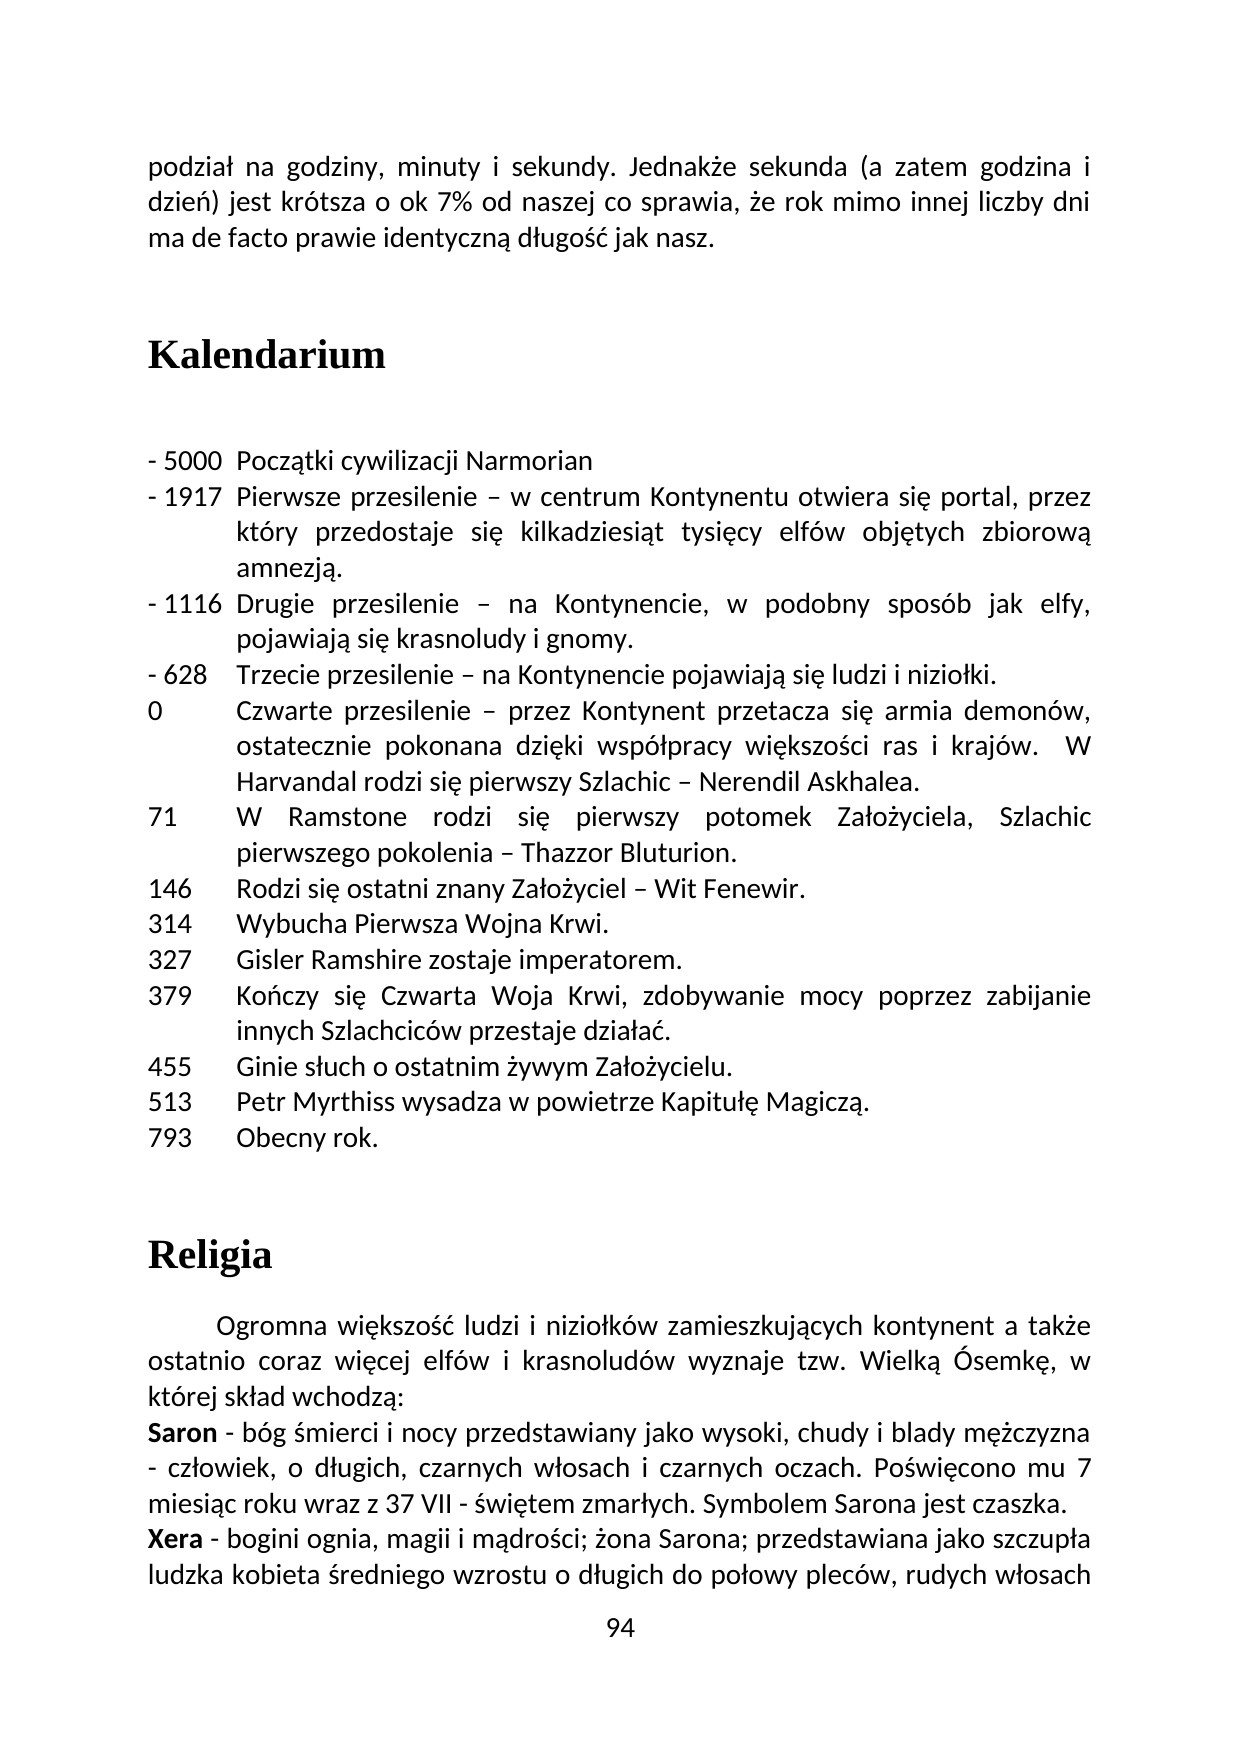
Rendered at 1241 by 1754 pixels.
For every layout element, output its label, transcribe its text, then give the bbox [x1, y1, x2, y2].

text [148, 1521, 1093, 1592]
text 146 Rodzi się ostatni znany Założyciel – Wit Fenewir. [148, 870, 1093, 905]
text 793 Obecny rok. [148, 1119, 1093, 1155]
text 327 Gisler Ramshire zostaje imperatorem. [148, 941, 1093, 977]
text 513 Petr Myrthiss wysadza w powietrze Kapitułę Magiczą. [148, 1083, 1093, 1119]
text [148, 148, 1093, 254]
text 0 Czwarte przesilenie – przez Kontynent przetacza się armia demonów, ostatecznie pokonana dzięki współpracy większości ras i krajów. W Harvandal rodzi się pierwszy Szlachic – Nerendil Askhalea. [148, 692, 1093, 798]
text 379 Kończy się Czwarta Woja Krwi, zdobywanie mocy poprzez zabijanie innych Szlachciców przestaje działać. [148, 977, 1093, 1048]
text - 5000 Początki cywilizacji Narmorian [148, 442, 1093, 478]
text 314 Wybucha Pierwsza Wojna Krwi. [148, 905, 1093, 941]
text - 1917 Pierwsze przesilenie – w centrum Kontynentu otwiera się portal, przez który przedostaje się kilkadziesiąt tysięcy elfów objętych zbiorową amnezją. [148, 478, 1093, 585]
text 455 Ginie słuch o ostatnim żywym Założycielu. [148, 1048, 1093, 1083]
text 71 W Ramstone rodzi się pierwszy potomek Założyciela, Szlachic pierwszego pokolenia – Thazzor Bluturion. [148, 798, 1093, 870]
text - 1116 Drugie przesilenie – na Kontynencie, w podobny sposób jak elfy, pojawiają się krasnoludy i gnomy. [148, 585, 1093, 656]
subtitle Religia [148, 1230, 1093, 1278]
text Ogromna większość ludzi i niziołków zamieszkujących kontynent a także ostatnio coraz więcej elfów i krasnoludów wyznaje tzw. Wielką Ósemkę, w której skład wchodzą: [148, 1307, 1093, 1414]
text - 628 Trzecie przesilenie – na Kontynencie pojawiają się ludzi i niziołki. [148, 656, 1093, 692]
subtitle Kalendarium [148, 329, 1093, 377]
text Saron - bóg śmierci i nocy przedstawiany jako wysoki, chudy i blady mężczyzna - człowiek, o długich, czarnych włosach i czarnych oczach. Poświęcono mu 7 miesiąc roku wraz z 37 VII - świętem zmarłych. Symbolem Sarona jest czaszka. [148, 1414, 1093, 1521]
